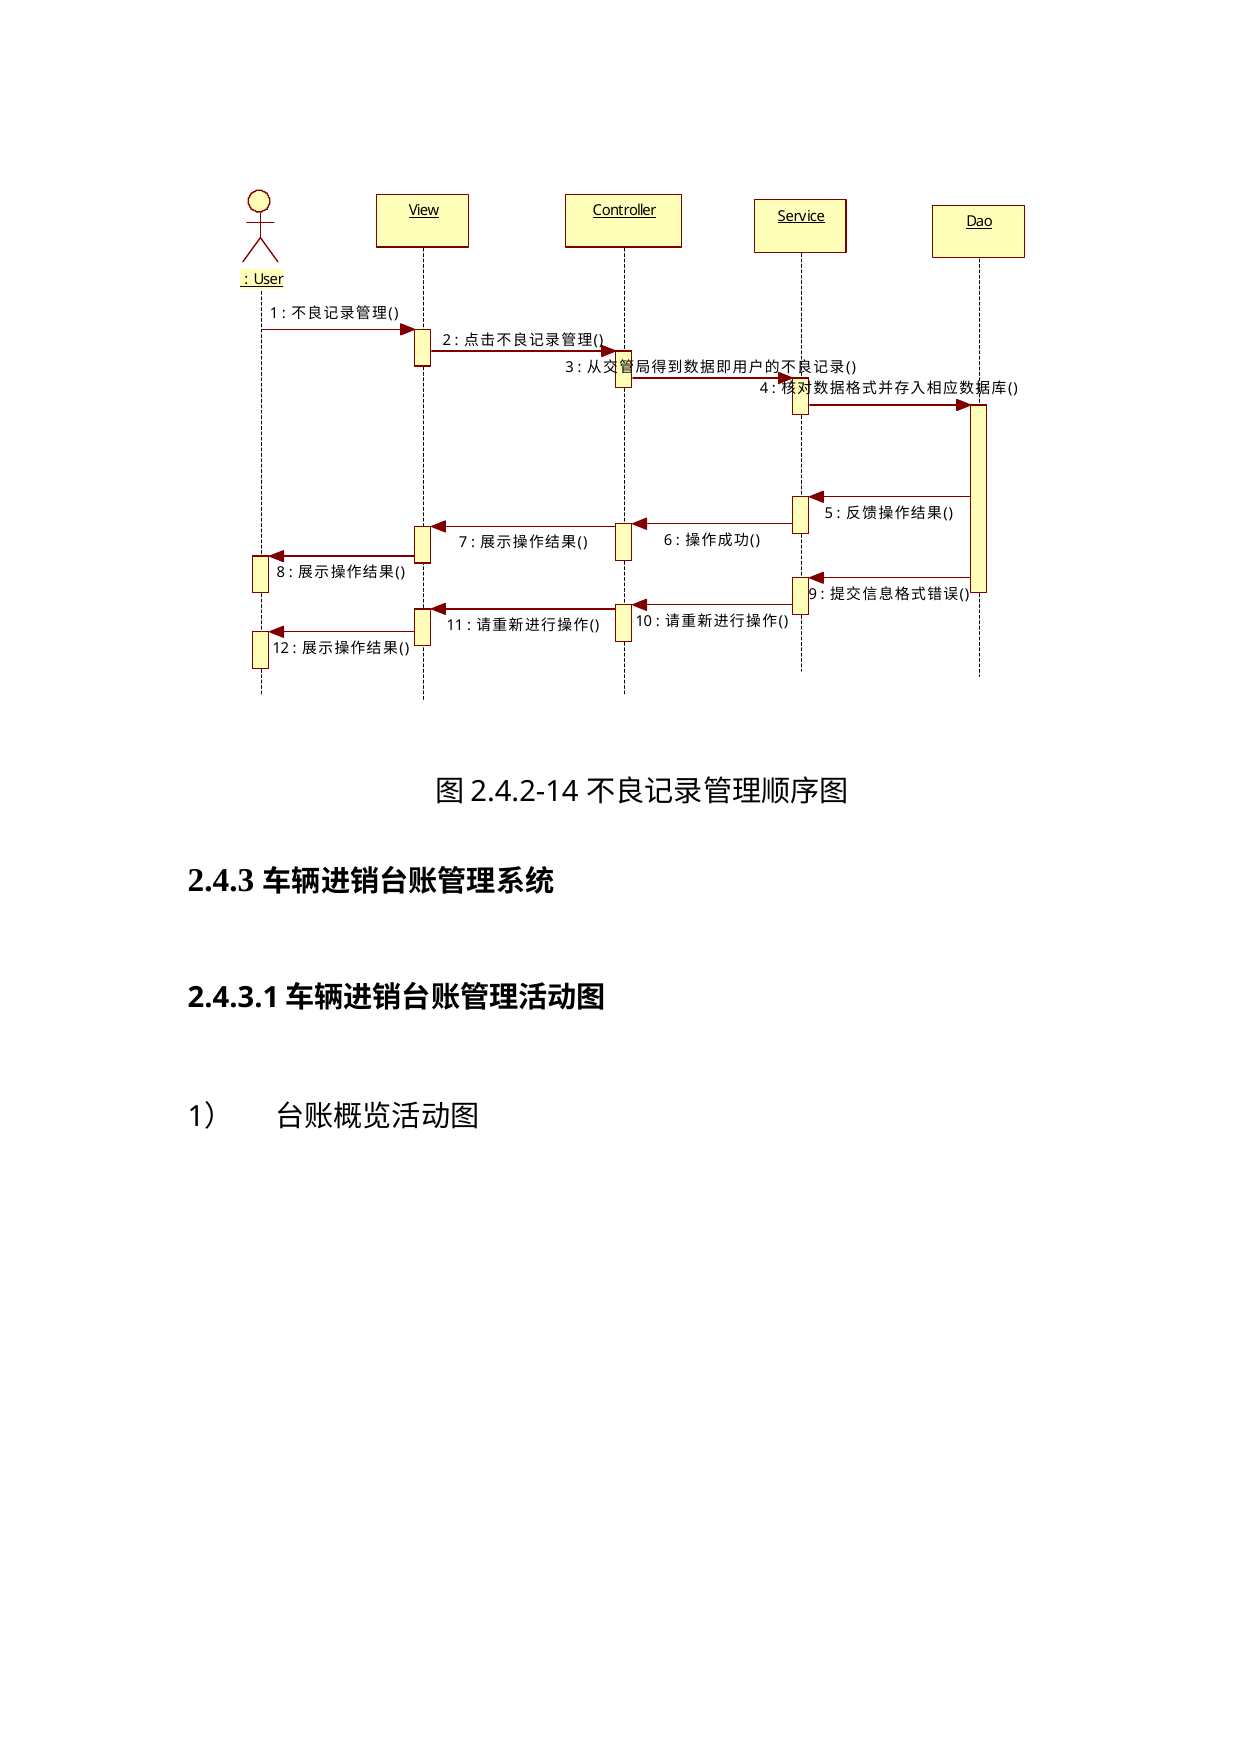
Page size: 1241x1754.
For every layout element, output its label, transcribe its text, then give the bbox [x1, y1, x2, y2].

list 台账概览活动图 [187, 1081, 1053, 1146]
subtitle 2.4.3.1车辆进销台账管理活动图 [187, 962, 1053, 1027]
text 图2.4.2-14 不良记录管理顺序图 [231, 757, 1053, 822]
subtitle 车辆进销台账管理系统 [187, 847, 1053, 912]
